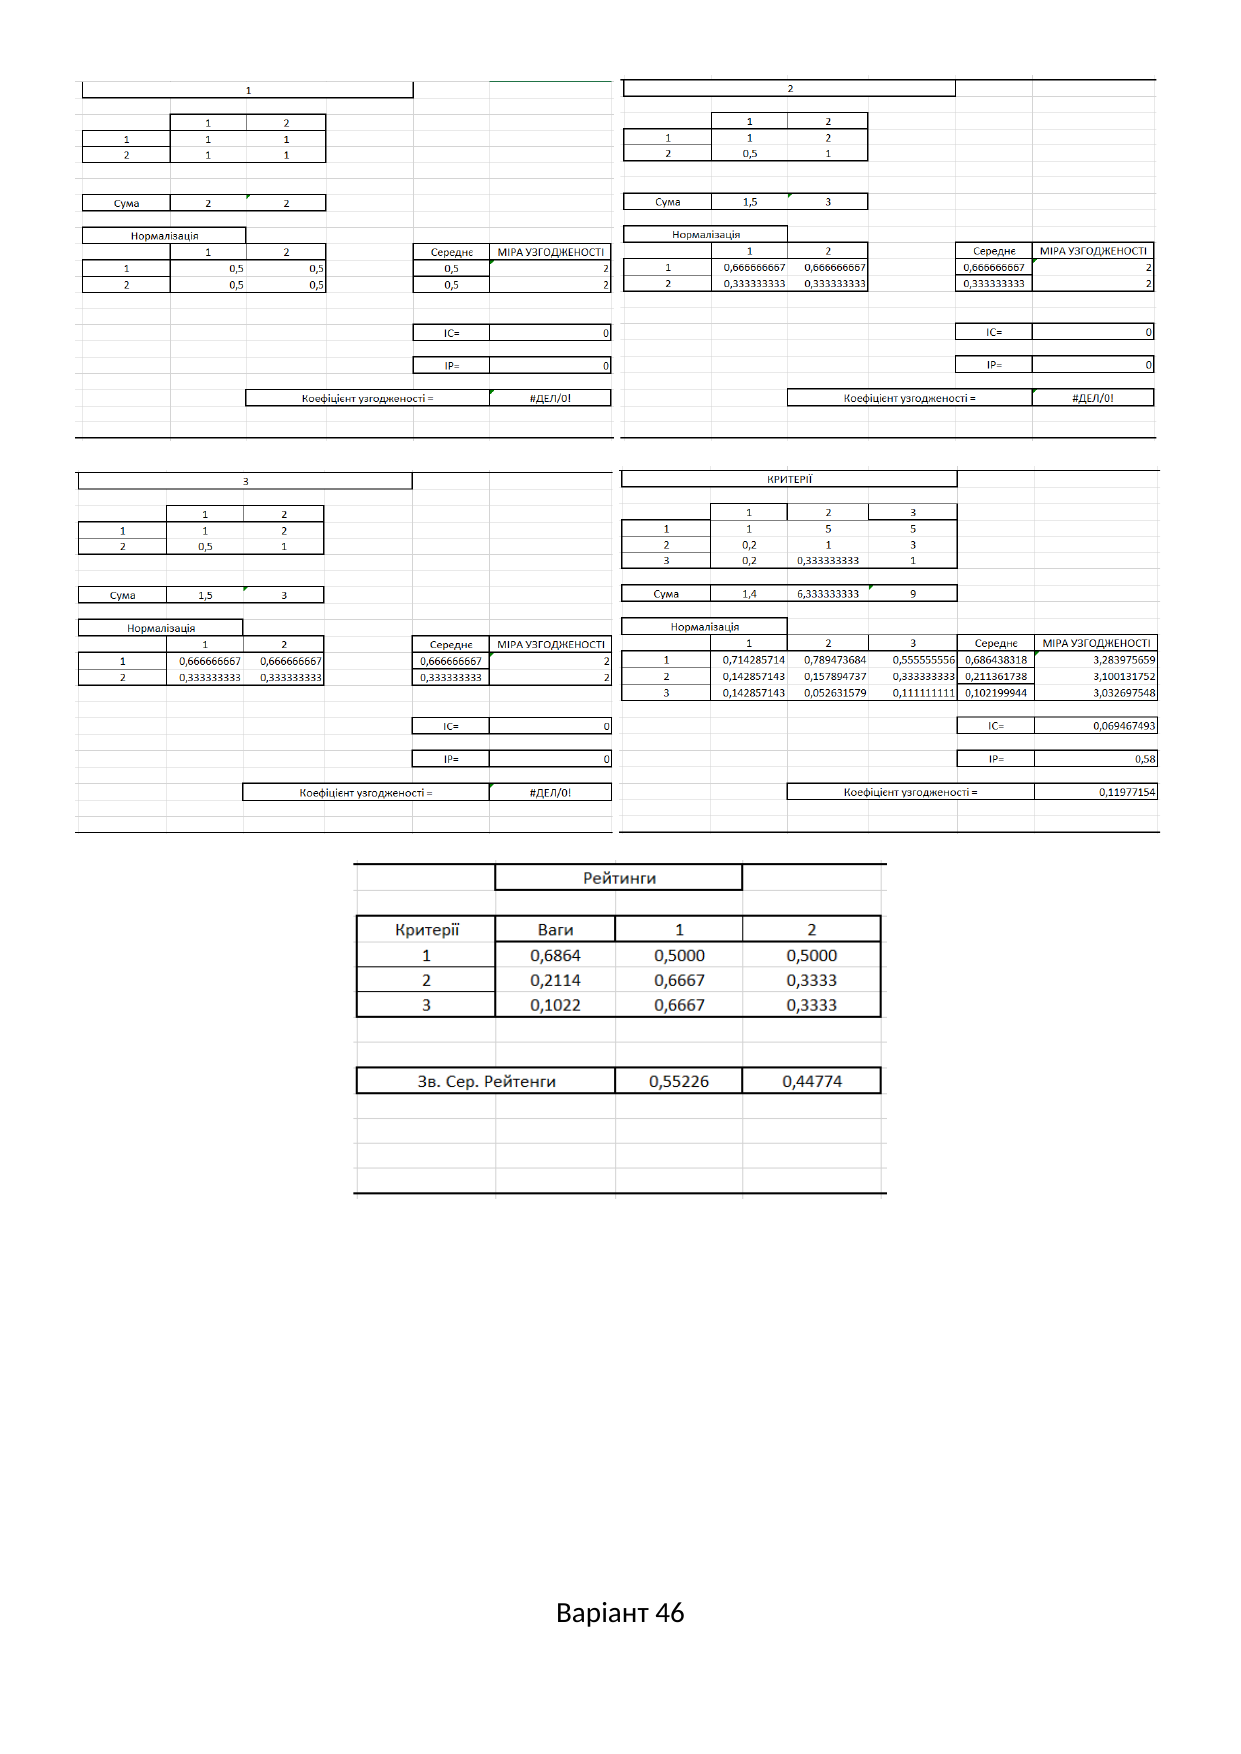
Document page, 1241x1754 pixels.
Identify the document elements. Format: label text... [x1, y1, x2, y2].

picture [353, 860, 887, 1199]
picture [619, 466, 1161, 834]
picture [75, 470, 613, 834]
picture [620, 75, 1157, 441]
text Варіант 46 [75, 1594, 1165, 1629]
picture [75, 81, 614, 441]
